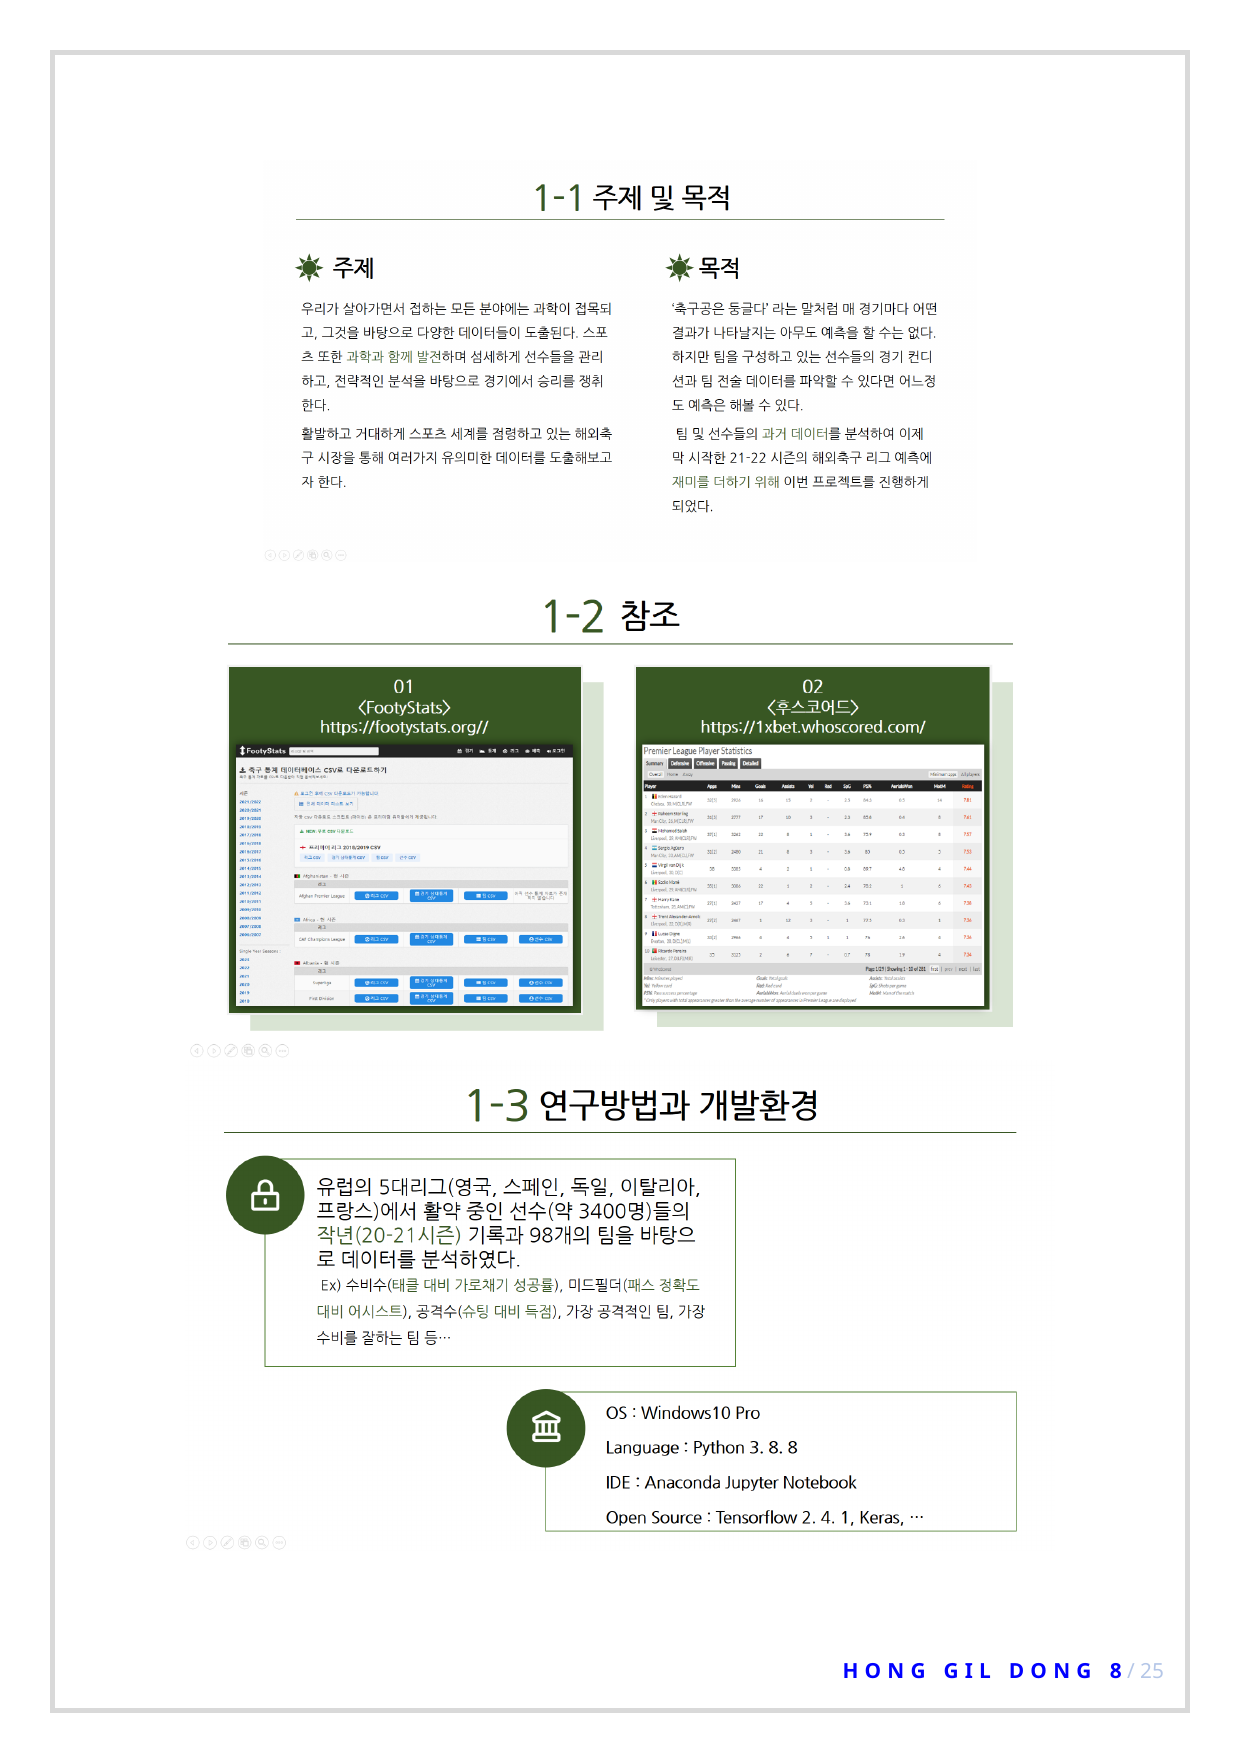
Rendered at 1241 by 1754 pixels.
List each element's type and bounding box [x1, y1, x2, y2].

picture [188, 573, 1052, 1059]
picture [263, 160, 977, 562]
picture [184, 1060, 1056, 1551]
